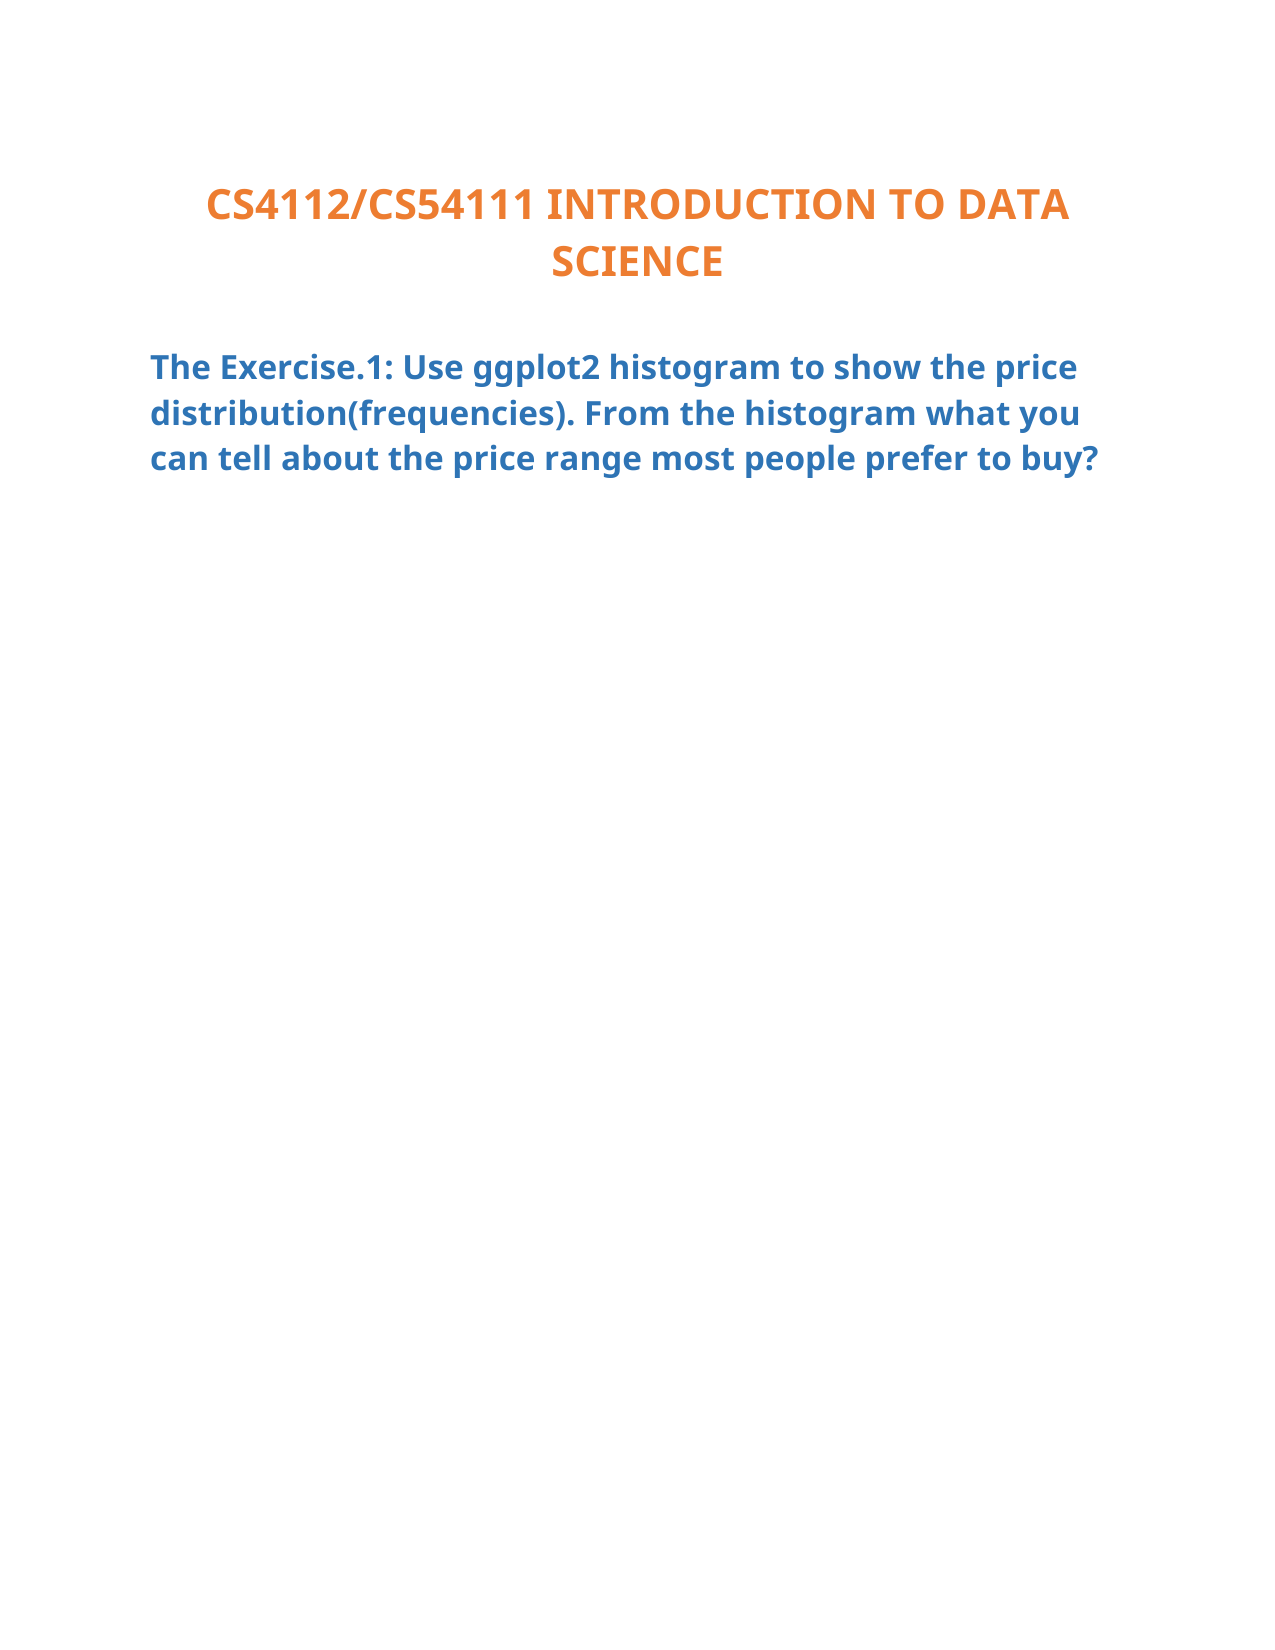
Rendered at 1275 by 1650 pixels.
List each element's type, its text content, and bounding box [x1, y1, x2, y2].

subtitle The Exercise.1: Use ggplot2 histogram to show the price distribution(frequencies). From the histogram what you can tell about the price range most people prefer to buy? [150, 344, 1125, 480]
subtitle CS4112/CS54111 INTRODUCTION TO DATA SCIENCE [150, 175, 1125, 288]
